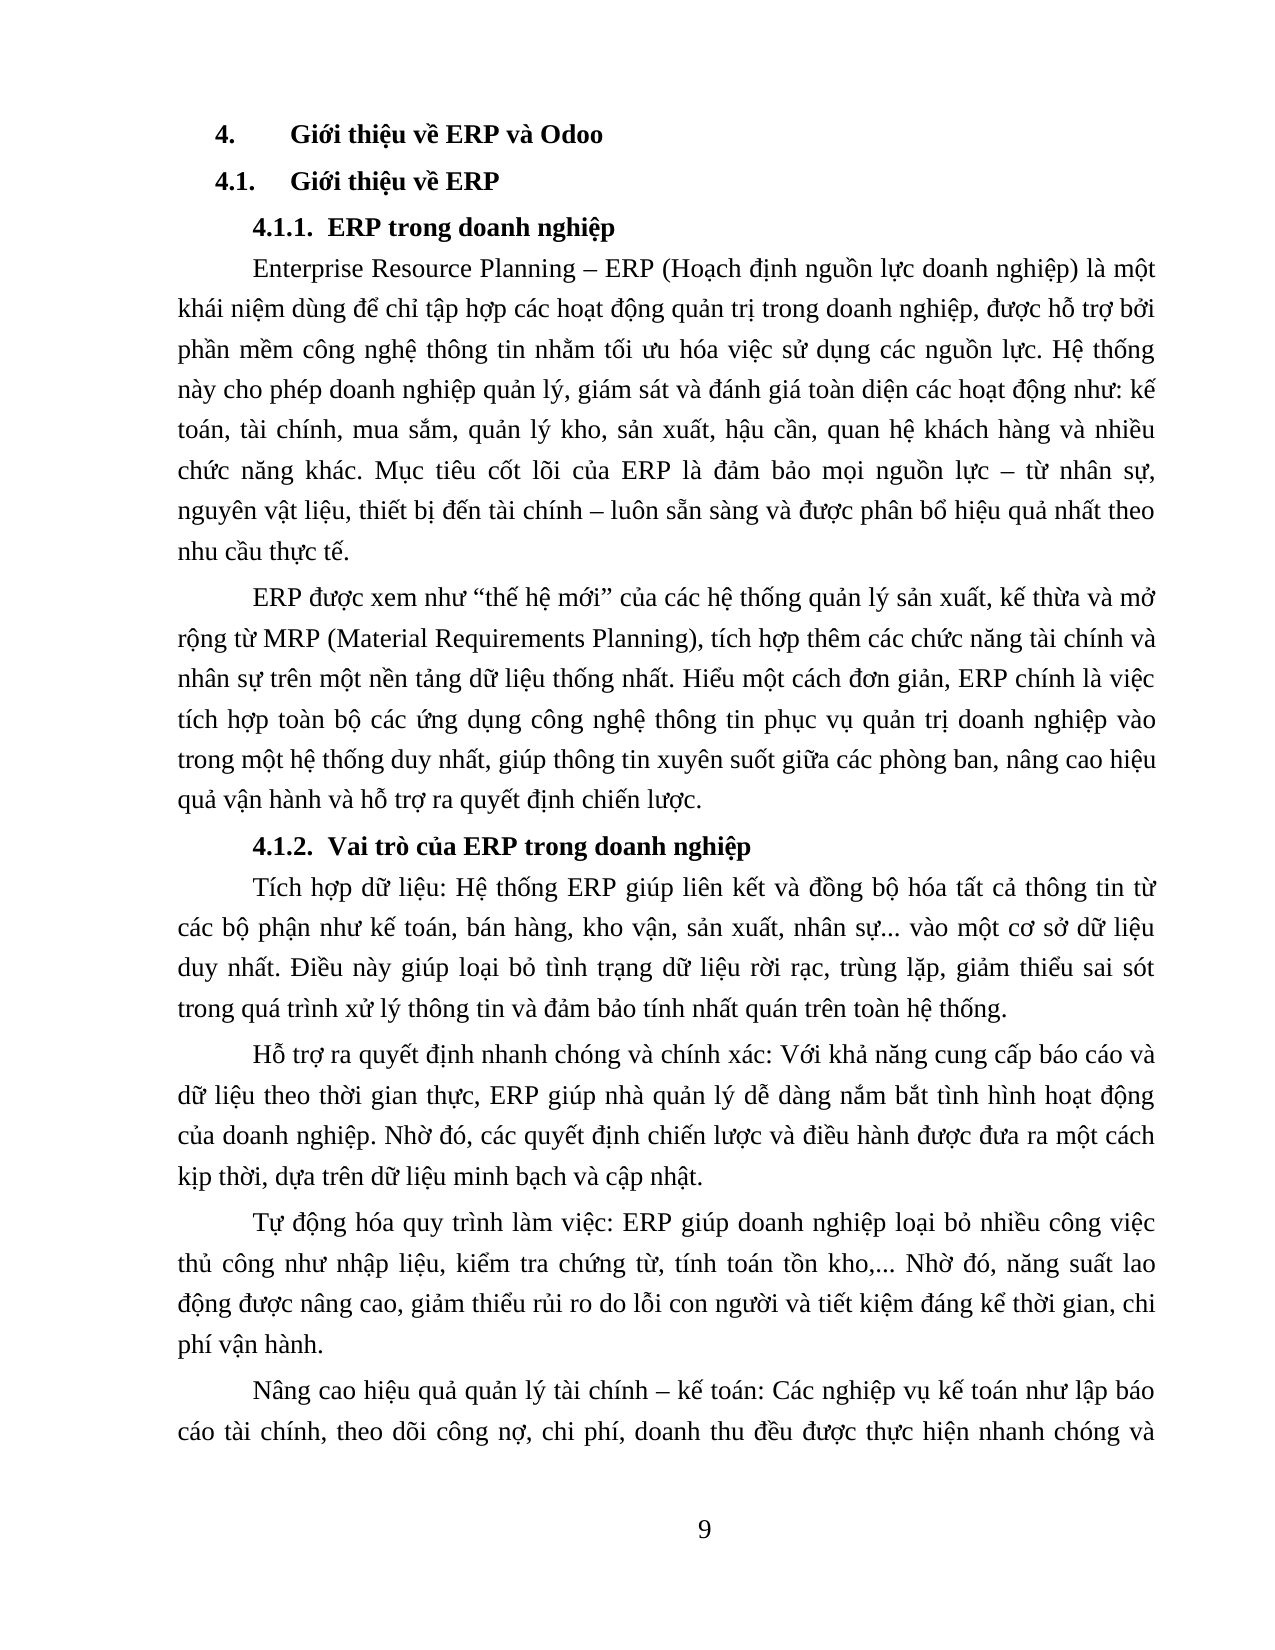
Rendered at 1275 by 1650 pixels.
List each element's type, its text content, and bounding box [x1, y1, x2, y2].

subtitle Vai trò của ERP trong doanh nghiệp [252, 830, 1157, 861]
text ERP được xem như “thế hệ mới” của các hệ thống quản lý sản xuất, kế thừa và mở rộng từ MRP (Material Requirements Planning), tích hợp thêm các chức năng tài chính và nhân sự trên một nền tảng dữ liệu thống nhất. Hiểu một cách đơn giản, ERP chính là việc tích hợp toàn bộ các ứng dụng công nghệ thông tin phục vụ quản trị doanh nghiệp vào trong một hệ thống duy nhất, giúp thông tin xuyên suốt giữa các phòng ban, nâng cao hiệu quả vận hành và hỗ trợ ra quyết định chiến lược. [177, 581, 1157, 815]
subtitle Giới thiệu về ERP [215, 165, 1157, 196]
subtitle ERP trong doanh nghiệp [252, 211, 1157, 243]
text Tự động hóa quy trình làm việc: ERP giúp doanh nghiệp loại bỏ nhiều công việc thủ công như nhập liệu, kiểm tra chứng từ, tính toán tồn kho,... Nhờ đó, năng suất lao động được nâng cao, giảm thiểu rủi ro do lỗi con người và tiết kiệm đáng kể thời gian, chi phí vận hành. [177, 1206, 1157, 1359]
text Enterprise Resource Planning – ERP (Hoạch định nguồn lực doanh nghiệp) là một khái niệm dùng để chỉ tập hợp các hoạt động quản trị trong doanh nghiệp, được hỗ trợ bởi phần mềm công nghệ thông tin nhằm tối ưu hóa việc sử dụng các nguồn lực. Hệ thống này cho phép doanh nghiệp quản lý, giám sát và đánh giá toàn diện các hoạt động như: kế toán, tài chính, mua sắm, quản lý kho, sản xuất, hậu cần, quan hệ khách hàng và nhiều chức năng khác. Mục tiêu cốt lõi của ERP là đảm bảo mọi nguồn lực – từ nhân sự, nguyên vật liệu, thiết bị đến tài chính – luôn sẵn sàng và được phân bổ hiệu quả nhất theo nhu cầu thực tế. [177, 252, 1157, 566]
subtitle Giới thiệu về ERP và Odoo [215, 118, 1157, 149]
text Hỗ trợ ra quyết định nhanh chóng và chính xác: Với khả năng cung cấp báo cáo và dữ liệu theo thời gian thực, ERP giúp nhà quản lý dễ dàng nắm bắt tình hình hoạt động của doanh nghiệp. Nhờ đó, các quyết định chiến lược và điều hành được đưa ra một cách kịp thời, dựa trên dữ liệu minh bạch và cập nhật. [177, 1038, 1157, 1191]
text Tích hợp dữ liệu: Hệ thống ERP giúp liên kết và đồng bộ hóa tất cả thông tin từ các bộ phận như kế toán, bán hàng, kho vận, sản xuất, nhân sự... vào một cơ sở dữ liệu duy nhất. Điều này giúp loại bỏ tình trạng dữ liệu rời rạc, trùng lặp, giảm thiểu sai sót trong quá trình xử lý thông tin và đảm bảo tính nhất quán trên toàn hệ thống. [177, 871, 1157, 1023]
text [177, 1374, 1157, 1446]
